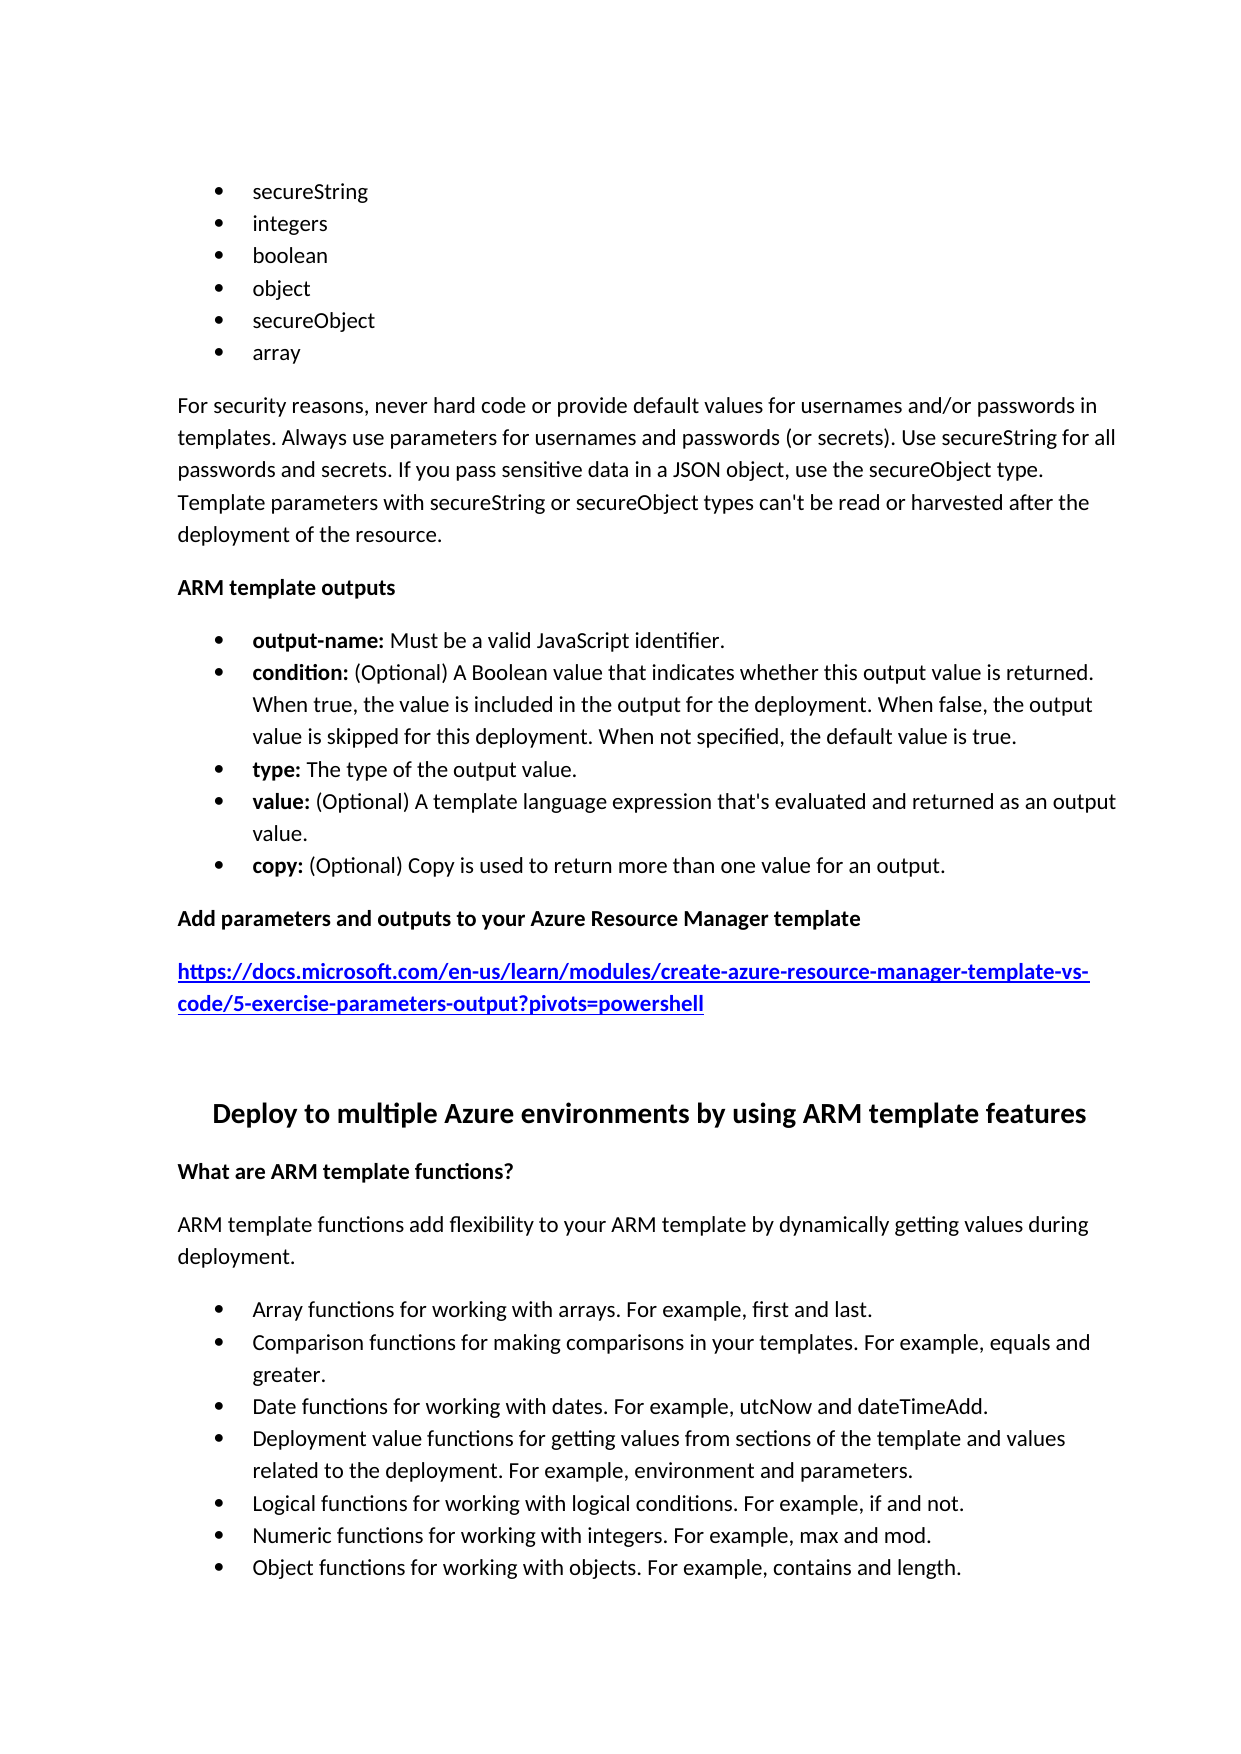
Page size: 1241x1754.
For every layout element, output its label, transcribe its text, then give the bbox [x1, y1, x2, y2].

text https://docs.microsoft.com/en-us/learn/modules/create-azure-resource-manager-template-vs-code/5-exercise-parameters-output?pivots=powershell [177, 957, 1122, 1017]
list Object functions for working with objects. For example, contains and length. [215, 1553, 1122, 1581]
list array [215, 338, 1122, 366]
list Deployment value functions for getting values from sections of the template and values related to the deployment. For example, environment and parameters. [215, 1424, 1122, 1484]
list integers [215, 209, 1122, 237]
list secureString [215, 177, 1122, 205]
list Comparison functions for making comparisons in your templates. For example, equals and greater. [215, 1328, 1122, 1388]
list value: (Optional) A template language expression that's evaluated and returned as an output value. [215, 787, 1122, 847]
list Numeric functions for working with integers. For example, max and mod. [215, 1521, 1122, 1549]
text ARM template outputs [177, 573, 1122, 601]
text Add parameters and outputs to your Azure Resource Manager template [177, 904, 1122, 932]
text For security reasons, never hard code or provide default values for usernames and/or passwords in templates. Always use parameters for usernames and passwords (or secrets). Use secureString for all passwords and secrets. If you pass sensitive data in a JSON object, use the secureObject type. Template parameters with secureString or secureObject types can't be read or harvested after the deployment of the resource. [177, 391, 1122, 548]
list object [215, 274, 1122, 302]
list boolean [215, 242, 1122, 269]
list Logical functions for working with logical conditions. For example, if and not. [215, 1489, 1122, 1517]
text ARM template functions add flexibility to your ARM template by dynamically getting values during deployment. [177, 1210, 1122, 1271]
list Array functions for working with arrays. For example, first and last. [215, 1296, 1122, 1323]
text Deploy to multiple Azure environments by using ARM template features [177, 1096, 1122, 1131]
text What are ARM template functions? [177, 1157, 1122, 1185]
list output-name: Must be a valid JavaScript identifier. [215, 626, 1122, 654]
list secureObject [215, 306, 1122, 334]
list type: The type of the output value. [215, 755, 1122, 783]
list copy: (Optional) Copy is used to return more than one value for an output. [215, 851, 1122, 879]
list condition: (Optional) A Boolean value that indicates whether this output value is returned. When true, the value is included in the output for the deployment. When false, the output value is skipped for this deployment. When not specified, the default value is true. [215, 658, 1122, 751]
list Date functions for working with dates. For example, utcNow and dateTimeAdd. [215, 1392, 1122, 1420]
